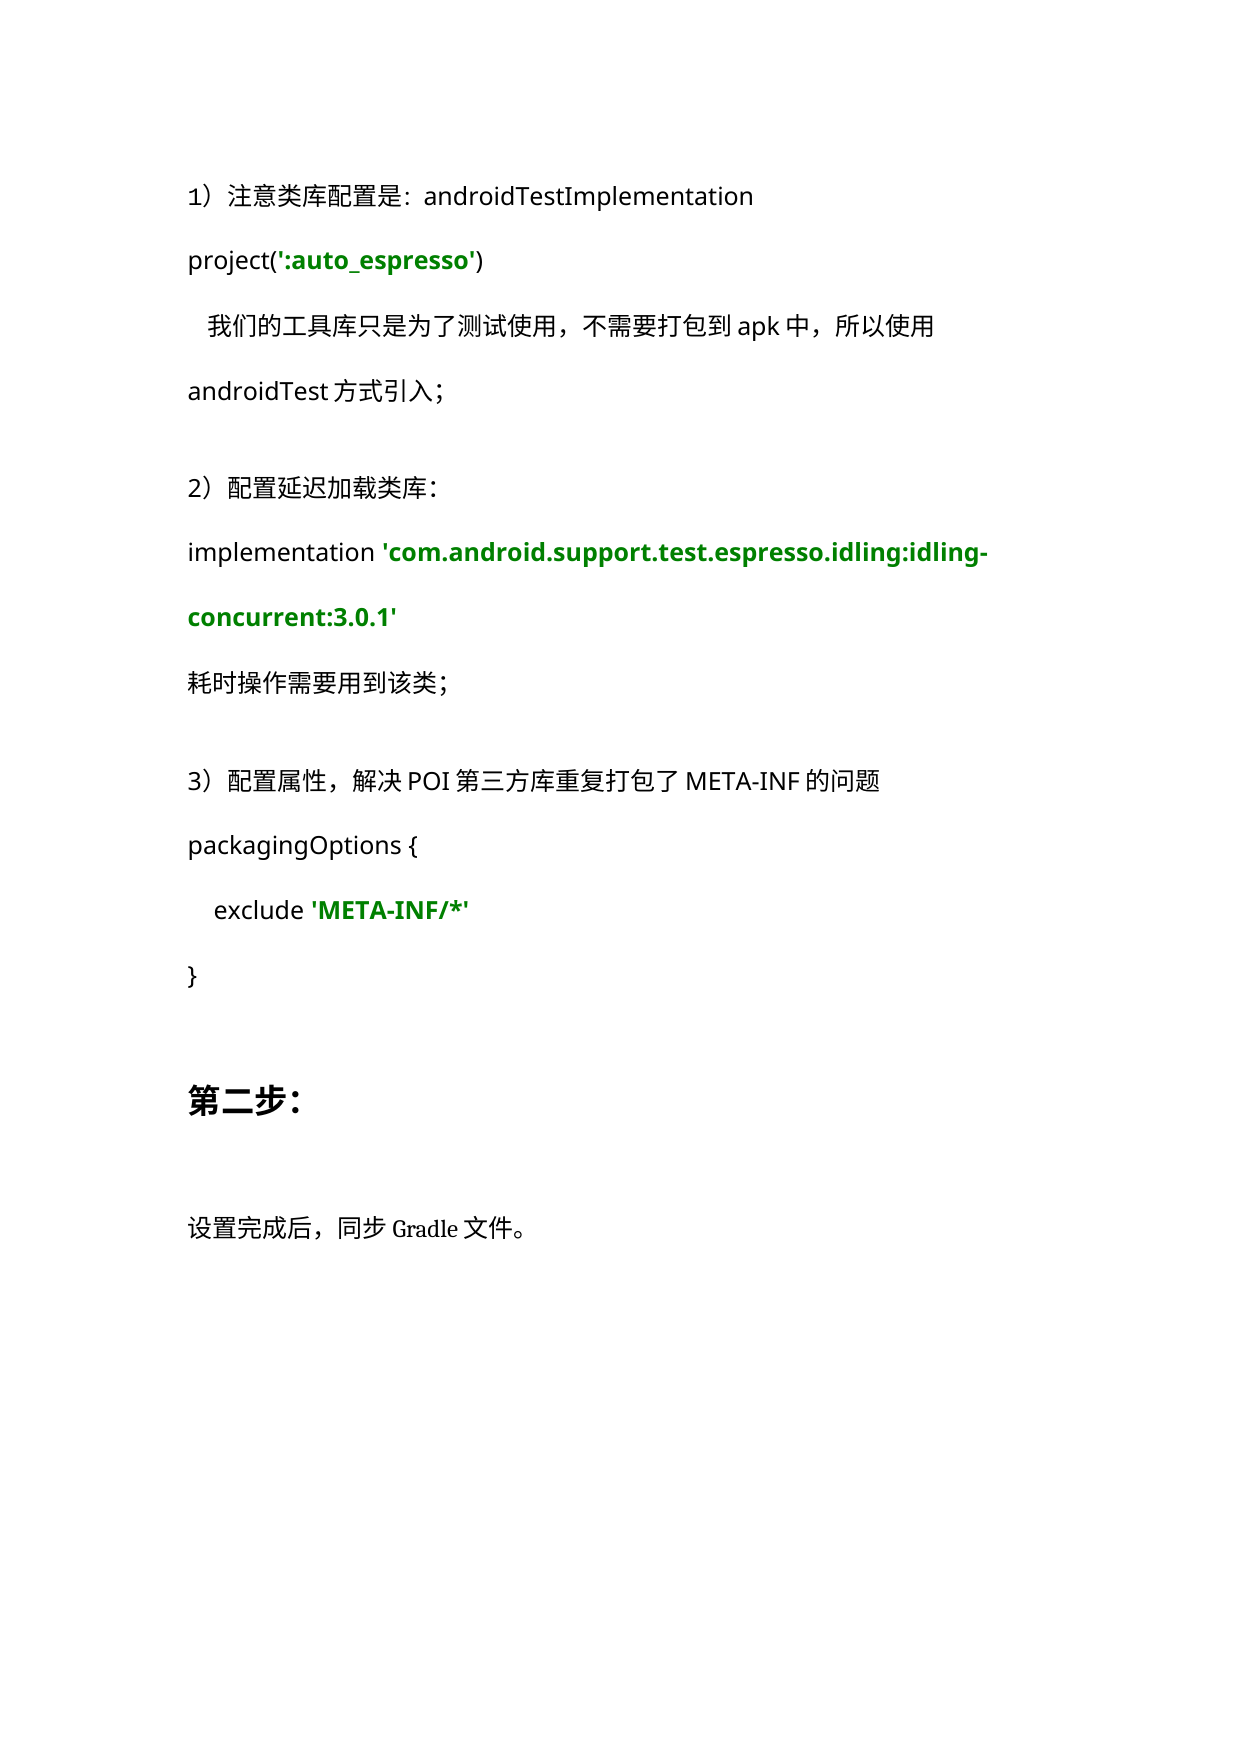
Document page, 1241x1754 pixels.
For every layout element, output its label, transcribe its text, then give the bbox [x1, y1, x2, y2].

text 耗时操作需要用到该类； [187, 649, 1053, 714]
text 2）配置延迟加载类库： [187, 454, 1053, 519]
text 1）注意类库配置是：androidTestImplementation project(':auto_espresso') [187, 162, 1053, 292]
text 3）配置属性，解决POI第三方库重复打包了META-INF的问题 packagingOptions { exclude 'META-INF/*' } [187, 747, 1053, 1007]
text implementation 'com.android.support.test.espresso.idling:idling-concurrent:3.0.1' [187, 519, 1053, 649]
text 我们的工具库只是为了测试使用，不需要打包到apk中，所以使用androidTest方式引入； [187, 292, 1053, 422]
text 设置完成后，同步Gradle文件。 [187, 1194, 1053, 1259]
subtitle 第二步： [187, 1067, 1053, 1132]
